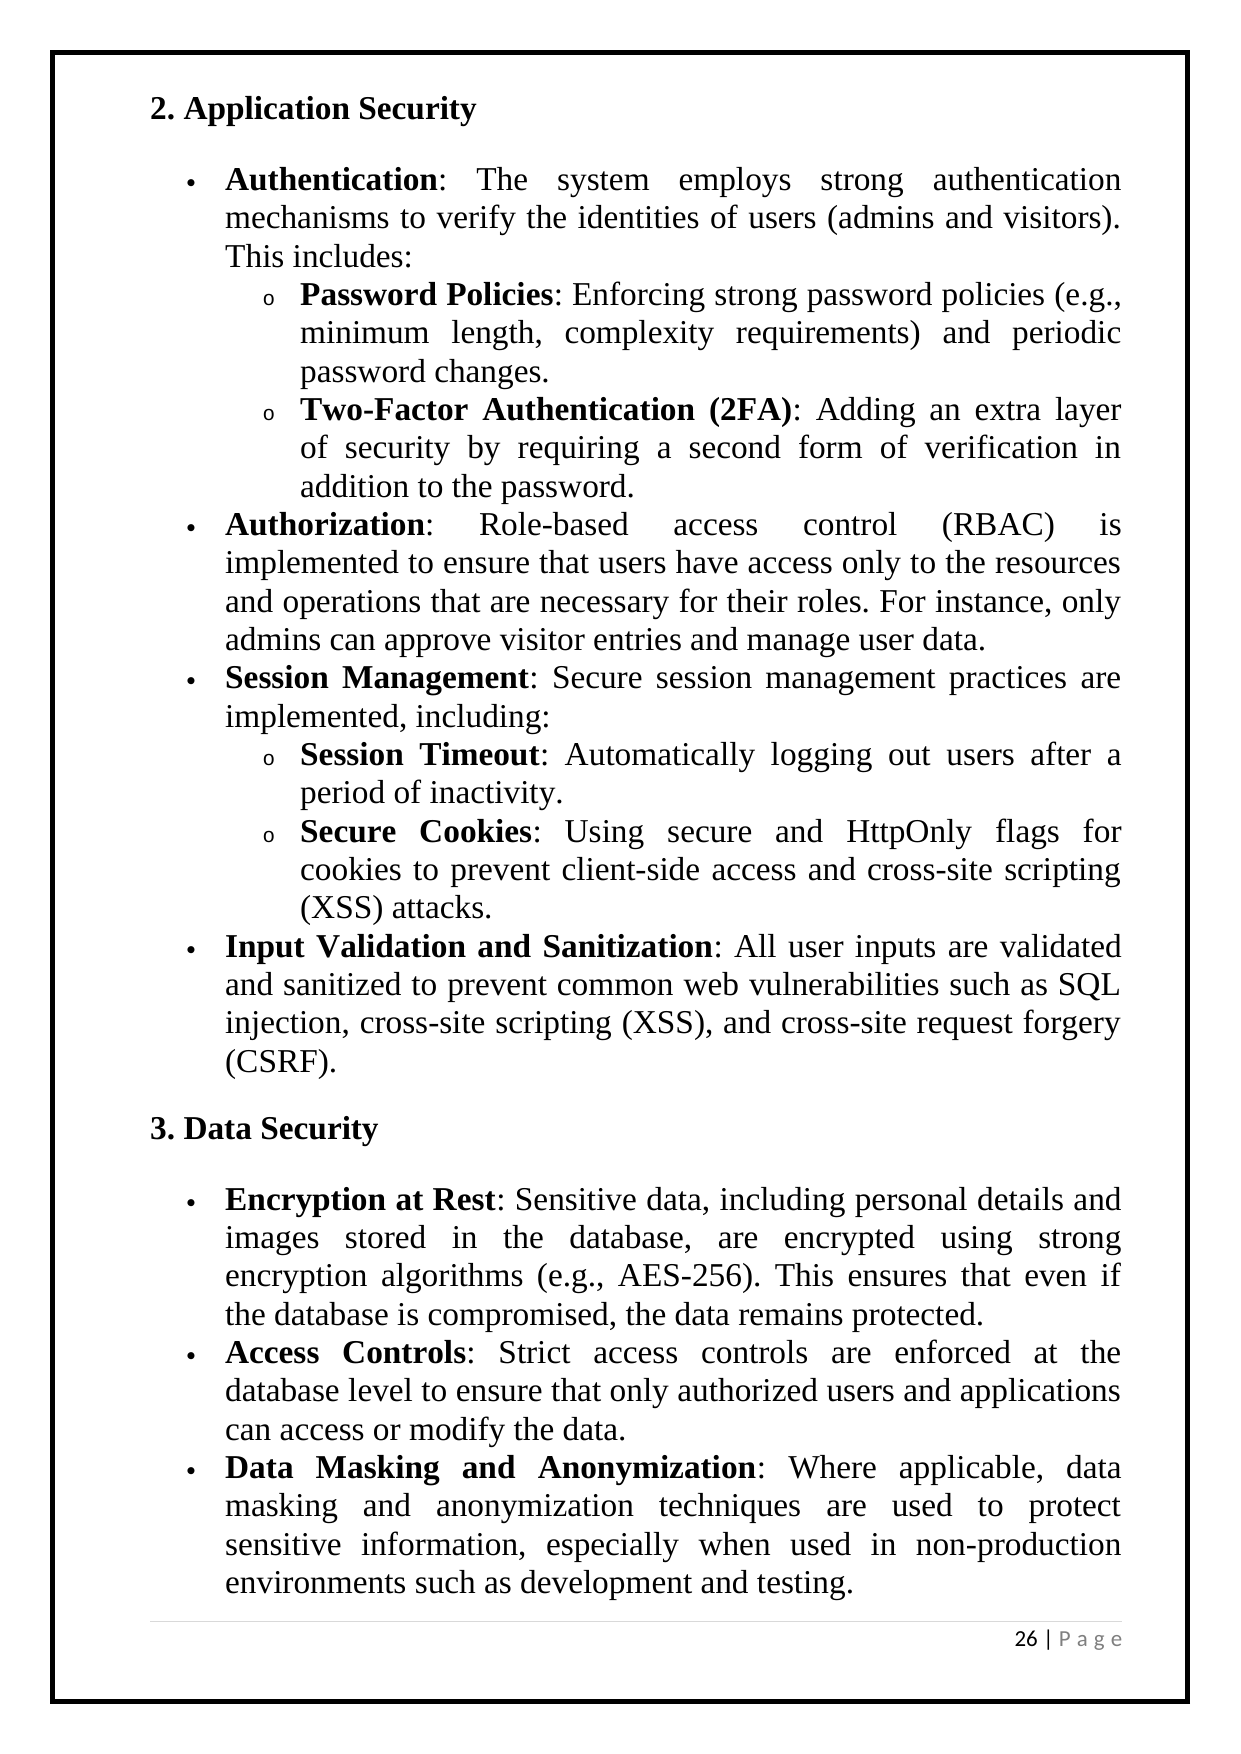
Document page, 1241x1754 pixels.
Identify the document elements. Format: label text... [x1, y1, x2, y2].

list Authentication: The system employs strong authentication mechanisms to verify the identities of users (admins and visitors). This includes: [187, 681, 1122, 796]
list Session Timeout: Automatically logging out users after a period of inactivity. [262, 1256, 1122, 1332]
list Firewalls: Firewalls are deployed to protect the internal network from unauthorized access and potential cyber threats. They monitor and control incoming and outgoing network traffic based on predetermined security rules. [187, 312, 1122, 466]
subtitle 2. Application Security [150, 610, 1122, 648]
list Encryption in Transit: All data transmitted over the network between client devices, servers, and cameras is encrypted using SSL/TLS protocols. This ensures that any data intercepted during transmission is unreadable to unauthorized parties. [187, 159, 1122, 312]
list Virtual Private Network (VPN): A VPN can be used to secure remote connections to the system, ensuring that all data transmitted over the public internet is encrypted and secure. [187, 466, 1122, 581]
list Session Management: Secure session management practices are implemented, including: [187, 1179, 1122, 1256]
list Authorization: Role-based access control (RBAC) is implemented to ensure that users have access only to the resources and operations that are necessary for their roles. For instance, only admins can approve visitor entries and manage user data. [187, 1026, 1122, 1179]
subtitle 1. Network Security [150, 89, 1122, 127]
list Password Policies: Enforcing strong password policies (e.g., minimum length, complexity requirements) and periodic password changes. [262, 796, 1122, 911]
list Input Validation and Sanitization: All user inputs are validated and sanitized to prevent common web vulnerabilities such as SQL injection, cross-site scripting (XSS), and cross-site request forgery (CSRF). [187, 1447, 1122, 1601]
list Two-Factor Authentication (2FA): Adding an extra layer of security by requiring a second form of verification in addition to the password. [262, 911, 1122, 1026]
list Secure Cookies: Using secure and HttpOnly flags for cookies to prevent client-side access and cross-site scripting (XSS) attacks. [262, 1332, 1122, 1447]
